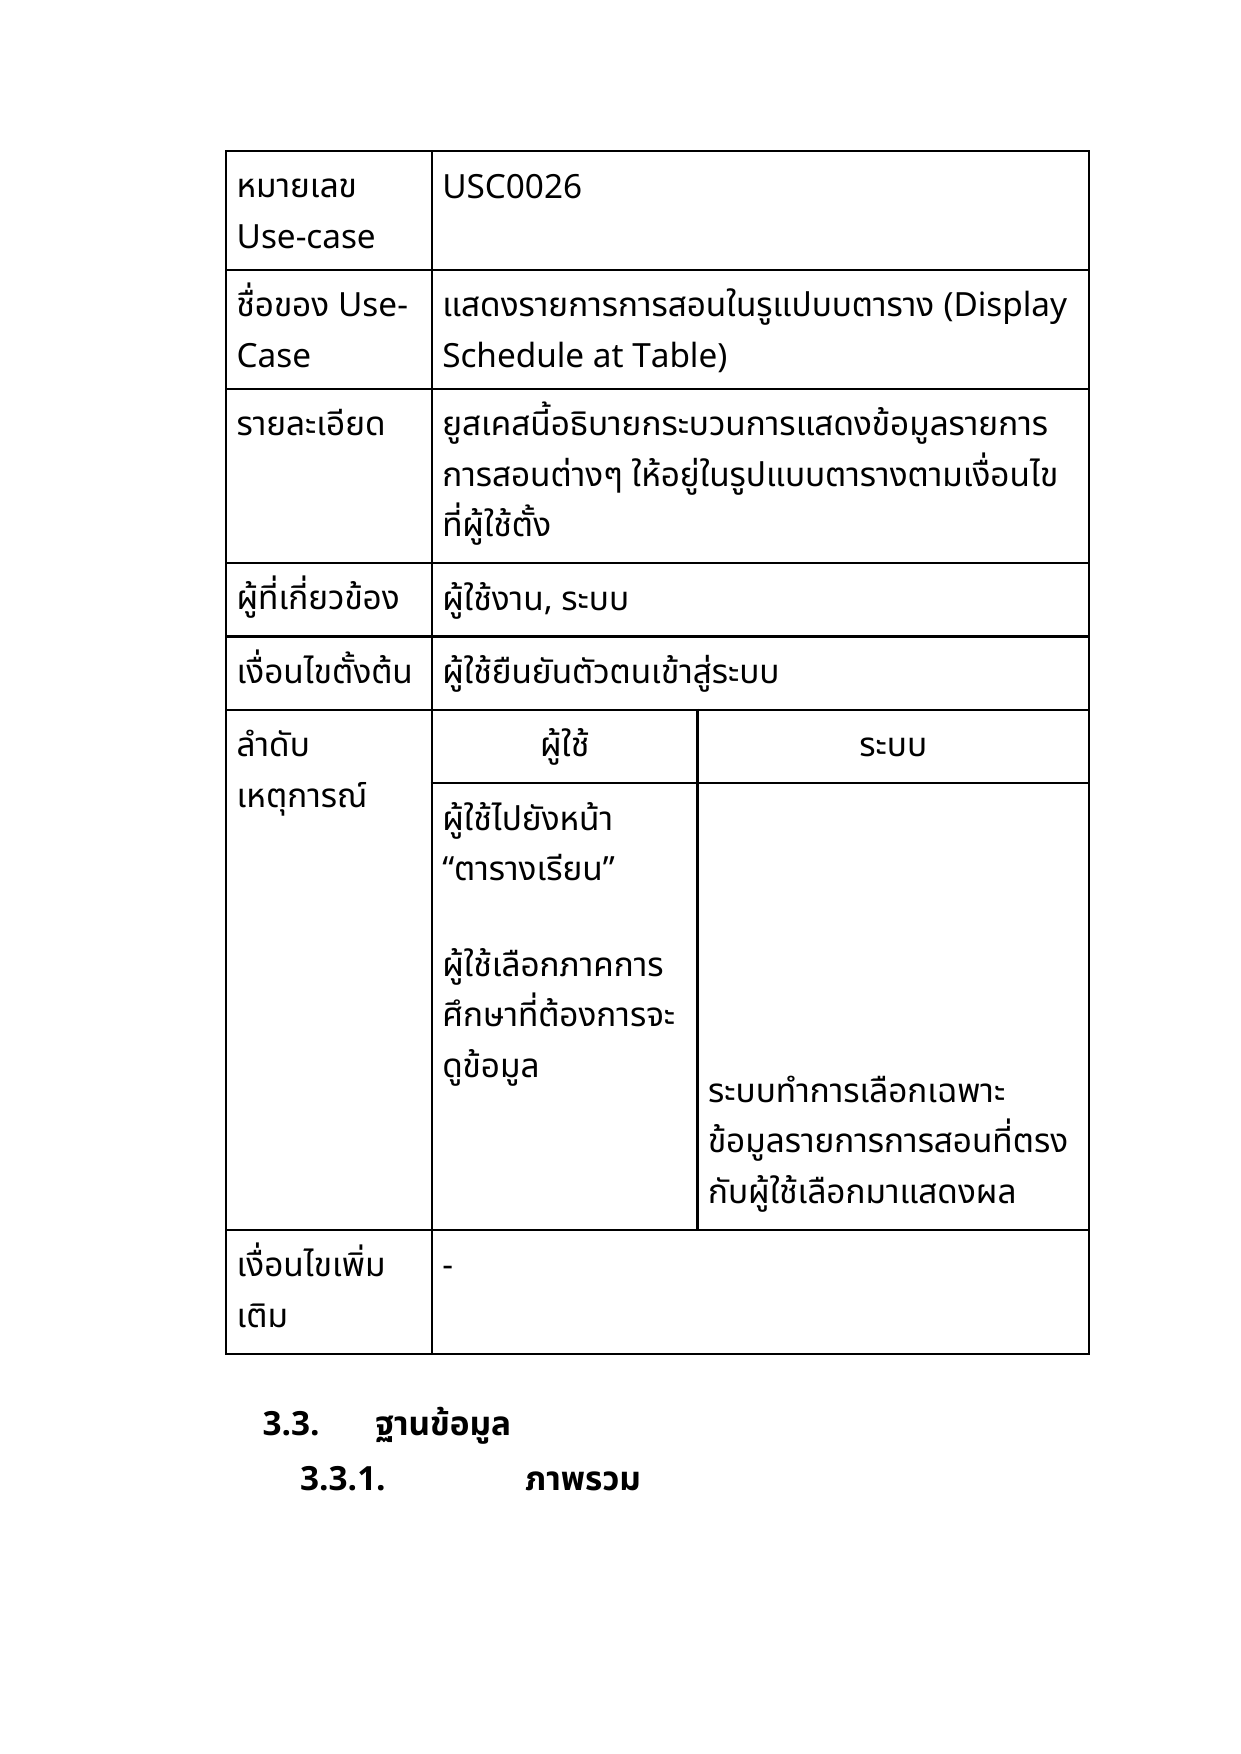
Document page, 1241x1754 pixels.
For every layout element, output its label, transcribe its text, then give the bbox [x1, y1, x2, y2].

table_cell ลำดับเหตุการณ์ [227, 711, 431, 1229]
table_cell เงื่อนไขตั้งต้น [227, 638, 431, 709]
table_cell ยูสเคสนี้อธิบายกระบวนการแสดงข้อมูลรายการการสอนต่างๆ ให้อยู่ในรูปแบบตารางตามเงื่อนไขที่ผู้ใช้ตั้ง [433, 390, 1088, 562]
table_cell - [433, 1231, 1088, 1352]
table_cell ชื่อของ Use-Case [227, 271, 431, 388]
table_cell ผู้ใช้งาน, ระบบ [433, 564, 1088, 635]
table_header หมายเลข Use-case [227, 152, 431, 269]
table_cell ผู้ใช้ [433, 711, 696, 782]
subtitle ฐานข้อมูล [262, 1400, 1090, 1451]
table_cell ผู้ที่เกี่ยวข้อง [227, 564, 431, 635]
table_cell ผู้ใช้ไปยังหน้า “ตารางเรียน” ผู้ใช้เลือกภาคการศึกษาที่ต้องการจะดูข้อมูล [433, 784, 696, 1229]
table_cell แสดงรายการการสอนในรูแปบบตาราง (Display Schedule at Table) [433, 271, 1088, 388]
table_cell รายละเอียด [227, 390, 431, 562]
table_cell ระบบ [699, 711, 1088, 782]
subtitle ภาพรวม [300, 1456, 1090, 1506]
table_header USC0026 [433, 152, 1088, 269]
table_cell ระบบทำการเลือกเฉพาะข้อมูลรายการการสอนที่ตรงกับผู้ใช้เลือกมาแสดงผล [699, 784, 1088, 1229]
table_cell เงื่อนไขเพิ่มเติม [227, 1231, 431, 1352]
table_cell ผู้ใช้ยืนยันตัวตนเข้าสู่ระบบ [433, 638, 1088, 709]
